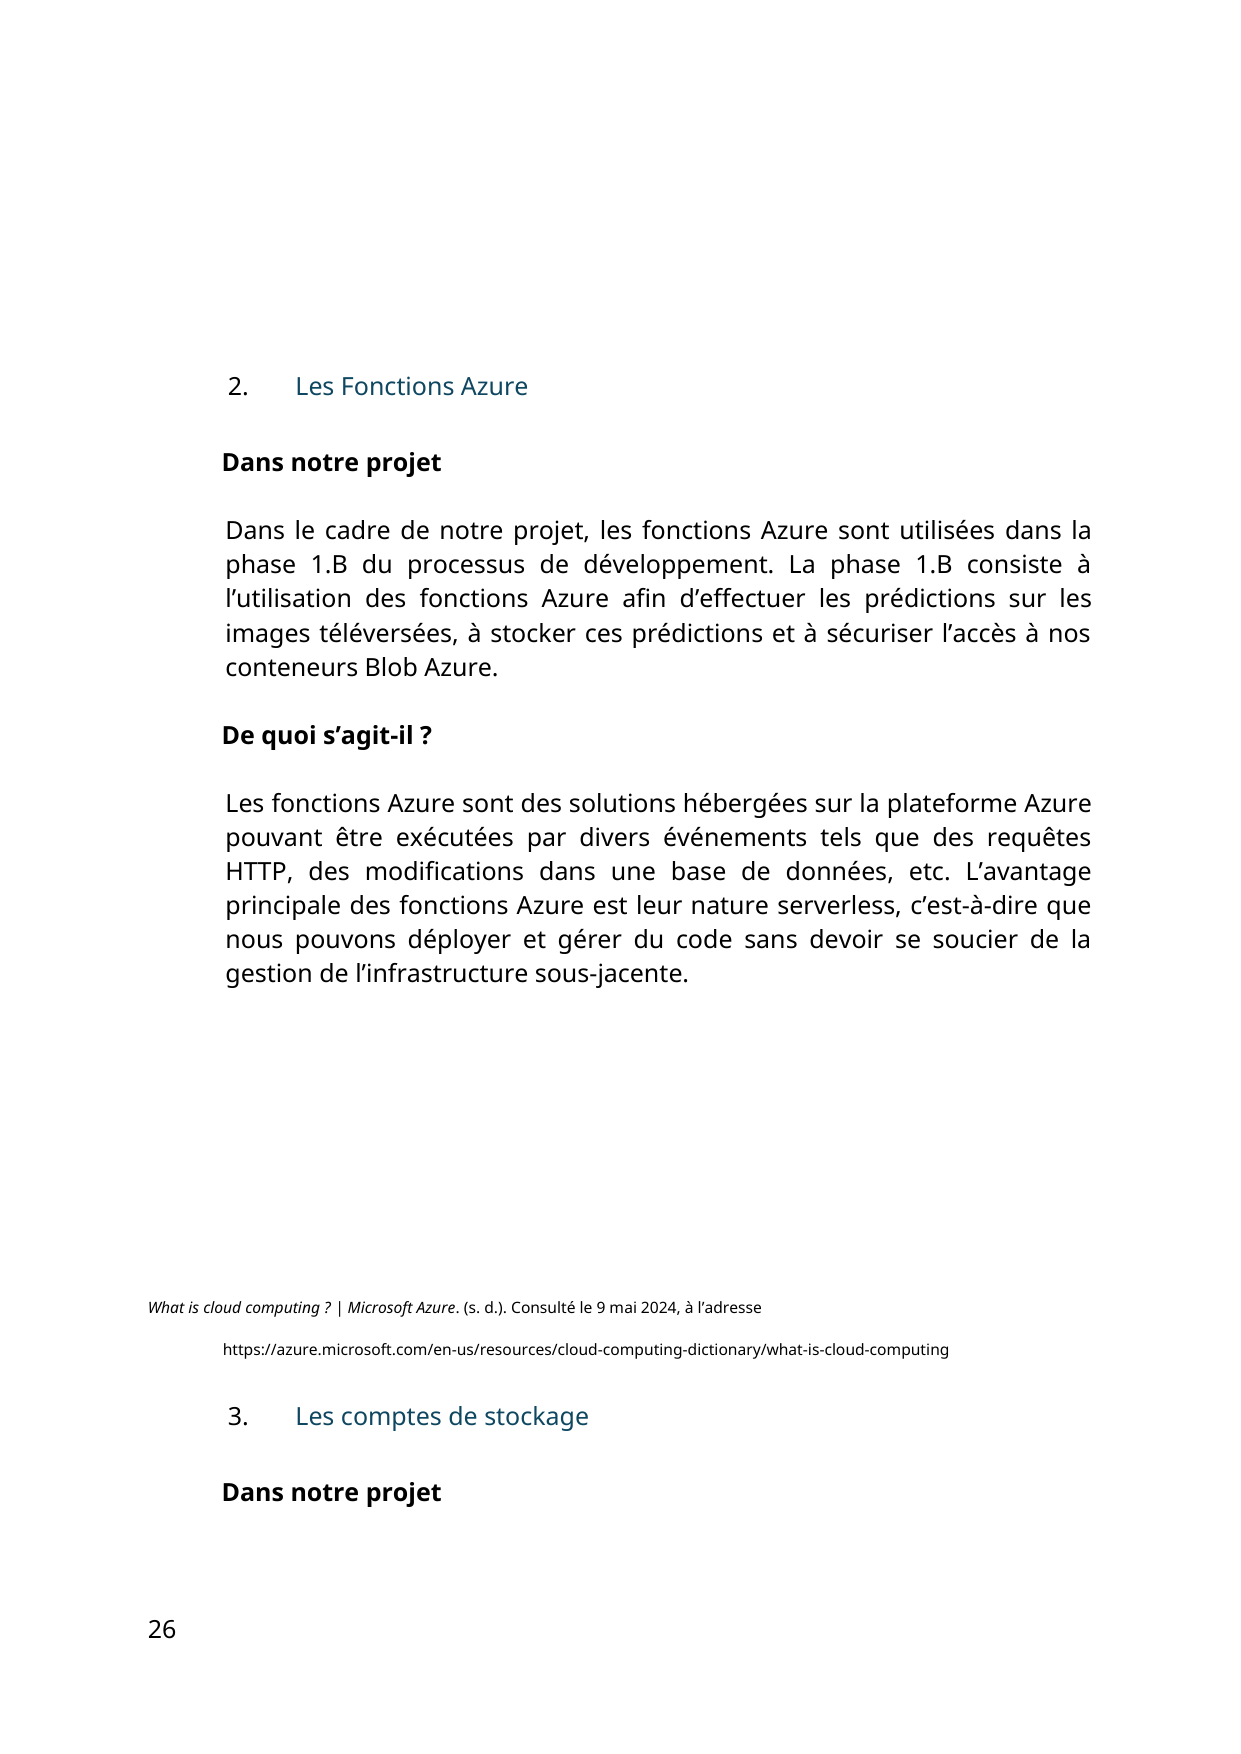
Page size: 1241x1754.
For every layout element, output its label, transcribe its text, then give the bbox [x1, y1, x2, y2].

text Dans notre projet [221, 1474, 1093, 1509]
text Les fonctions Azure sont des solutions hébergées sur la plateforme Azure pouvant être exécutées par divers événements tels que des requêtes HTTP, des modifications dans une base de données, etc. L’avantage principale des fonctions Azure est leur nature serverless, c’est-à-dire que nous pouvons déployer et gérer du code sans devoir se soucier de la gestion de l’infrastructure sous-jacente. [225, 786, 1093, 990]
subtitle Les Fonctions Azure [228, 368, 1093, 402]
subtitle Les comptes de stockage [228, 1398, 1093, 1432]
text De quoi s’agit-il ? [221, 717, 1093, 751]
text What is cloud computing ? | Microsoft Azure. (s. d.). Consulté le 9 mai 2024, à l’adresse https://azure.microsoft.com/en-us/resources/cloud-computing-dictionary/what-is-cloud-computing [148, 1296, 1093, 1360]
text Dans le cadre de notre projet, les fonctions Azure sont utilisées dans la phase 1.B du processus de développement. La phase 1.B consiste à l’utilisation des fonctions Azure afin d’effectuer les prédictions sur les images téléversées, à stocker ces prédictions et à sécuriser l’accès à nos conteneurs Blob Azure. [225, 513, 1093, 683]
text Dans notre projet [221, 445, 1093, 479]
